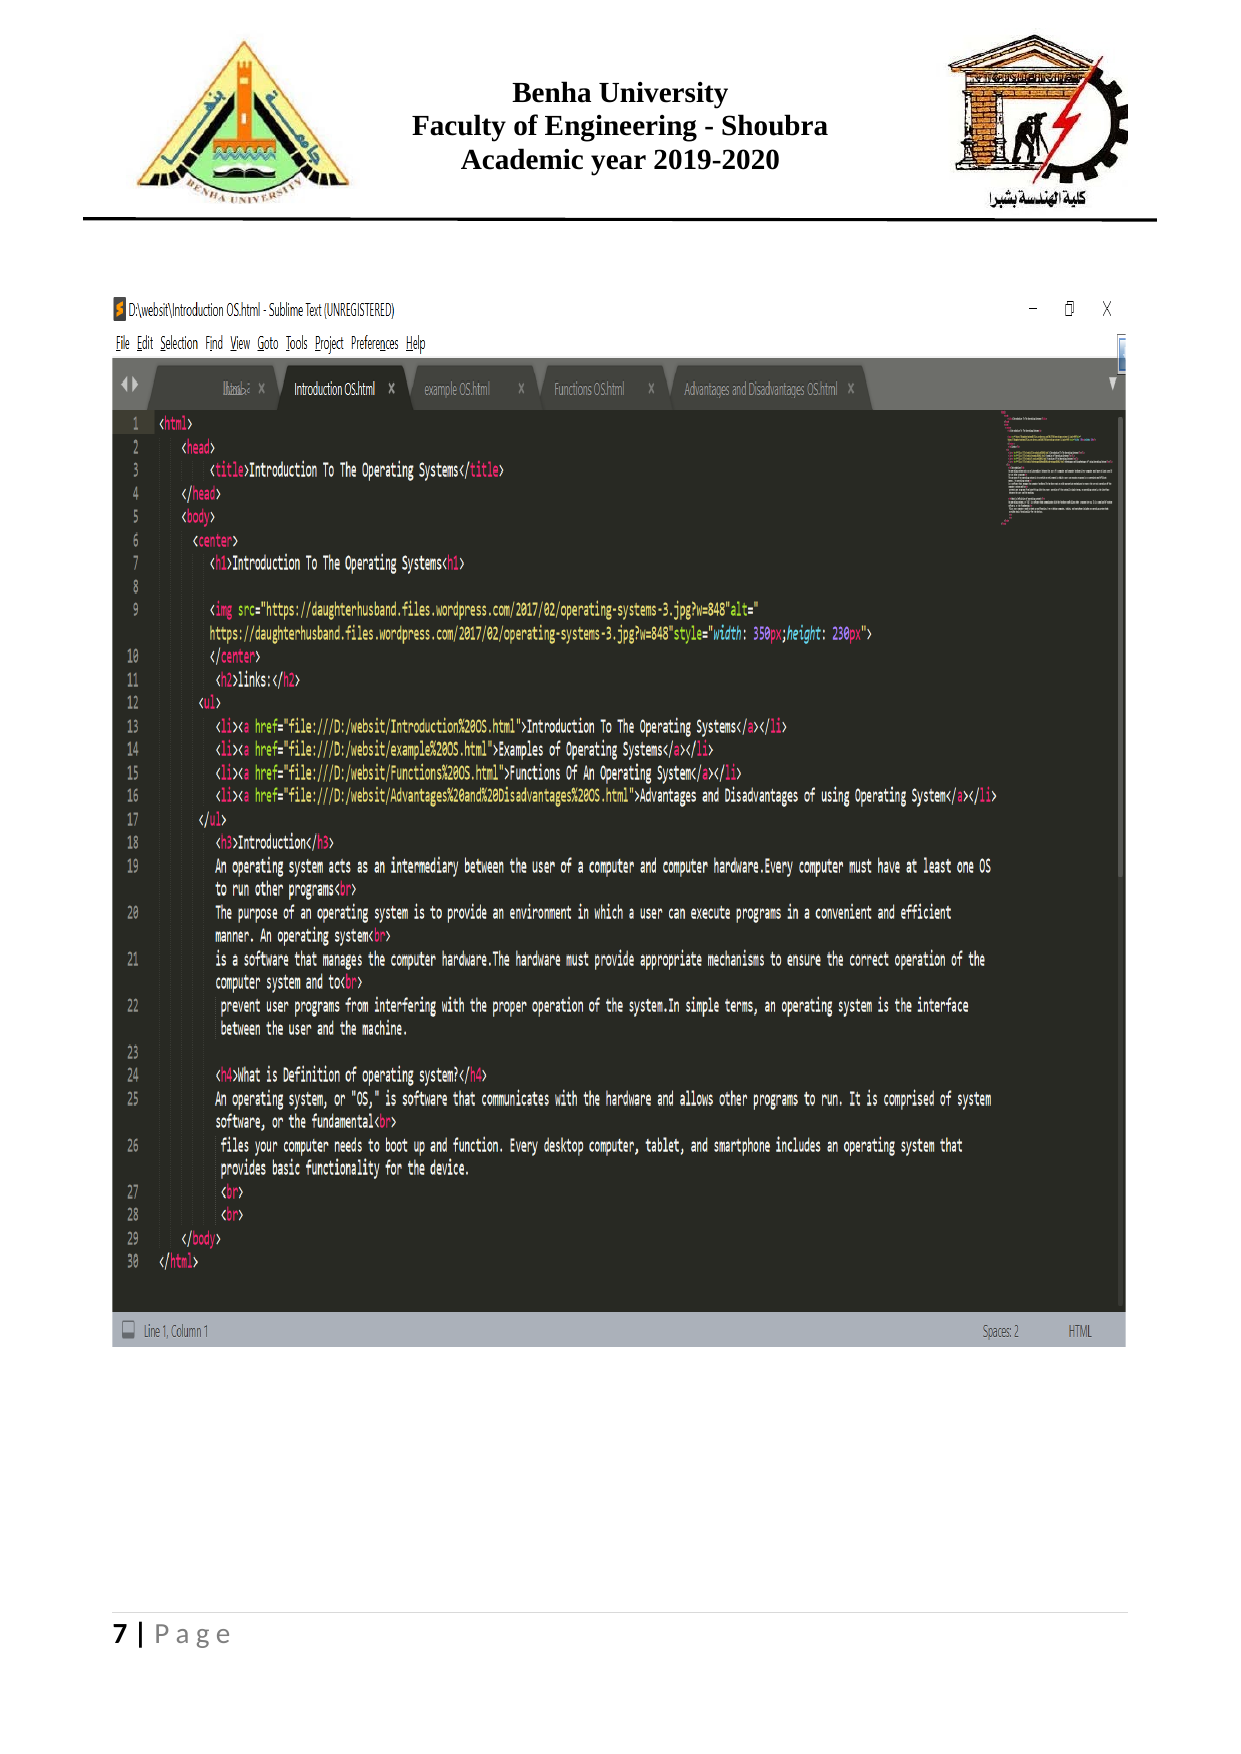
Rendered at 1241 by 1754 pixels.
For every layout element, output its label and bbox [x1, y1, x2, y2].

picture [112, 10, 373, 204]
picture [112, 292, 1126, 1347]
picture [921, 28, 1128, 218]
